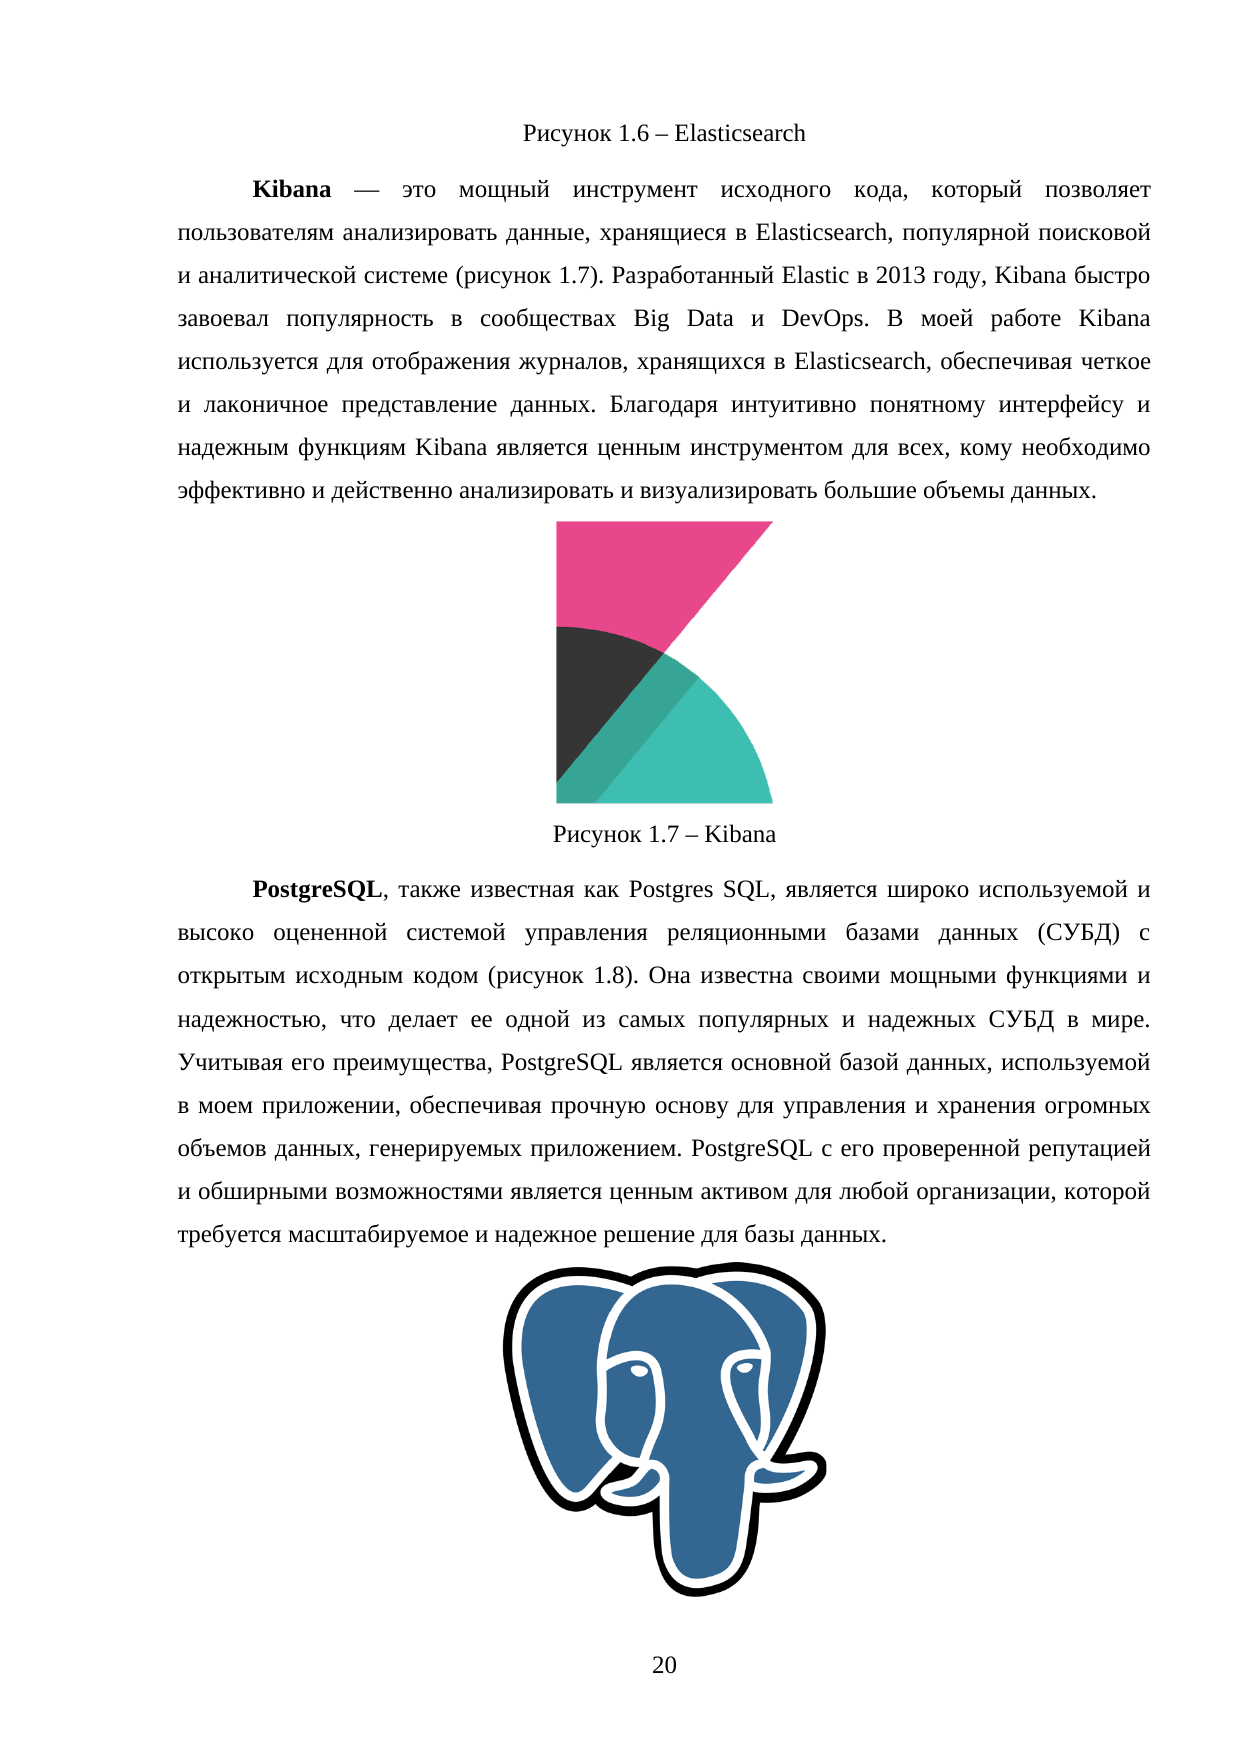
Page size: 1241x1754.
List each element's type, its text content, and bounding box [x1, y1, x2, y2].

text PostgreSQL, также известная как Postgres SQL, является широко используемой и высоко оцененной системой управления реляционными базами данных (СУБД) с открытым исходным кодом (рисунок 1.8). Она известна своими мощными функциями и надежностью, что делает ее одной из самых популярных и надежных СУБД в мире. Учитывая его преимущества, PostgreSQL является основной базой данных, используемой в моем приложении, обеспечивая прочную основу для управления и хранения огромных объемов данных, генерируемых приложением. PostgreSQL с его проверенной репутацией и обширными возможностями является ценным активом для любой организации, которой требуется масштабируемое и надежное решение для базы данных. [177, 874, 1152, 1248]
picture [460, 518, 869, 805]
text Kibana — это мощный инструмент исходного кода, который позволяет пользователям анализировать данные, хранящиеся в Elasticsearch, популярной поисковой и аналитической системе (рисунок 1.7). Разработанный Elastic в 2013 году, Kibana быстро завоевал популярность в сообществах Big Data и DevOps. В моей работе Kibana используется для отображения журналов, хранящихся в Elasticsearch, обеспечивая четкое и лаконичное представление данных. Благодаря интуитивно понятному интерфейсу и надежным функциям Kibana является ценным инструментом для всех, кому необходимо эффективно и действенно анализировать и визуализировать большие объемы данных. [177, 174, 1152, 504]
text Рисунок 1.6 – Elasticsearch [177, 118, 1152, 147]
text Рисунок 1.7 – Kibana [177, 819, 1152, 847]
picture [502, 1262, 827, 1597]
